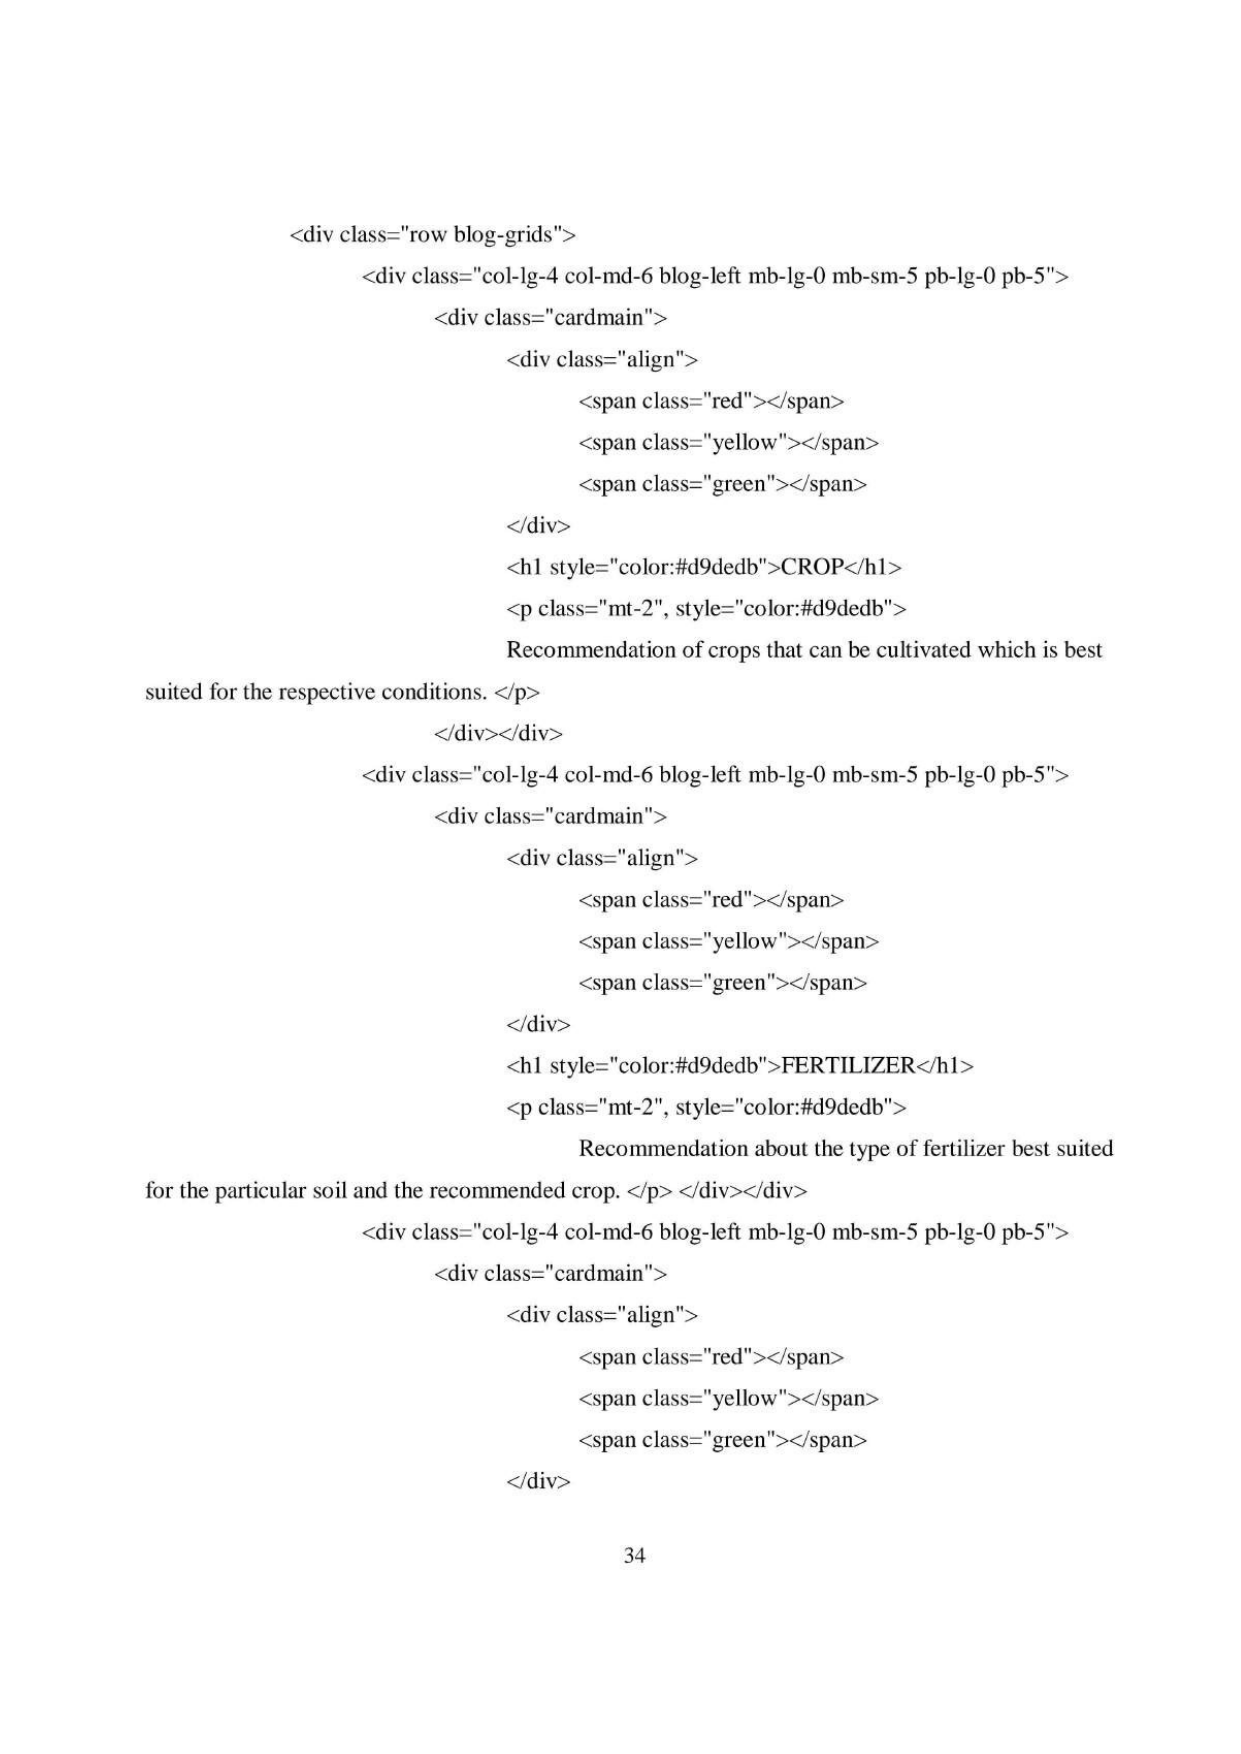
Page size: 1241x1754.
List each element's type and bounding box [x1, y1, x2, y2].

picture [141, 225, 1115, 1570]
